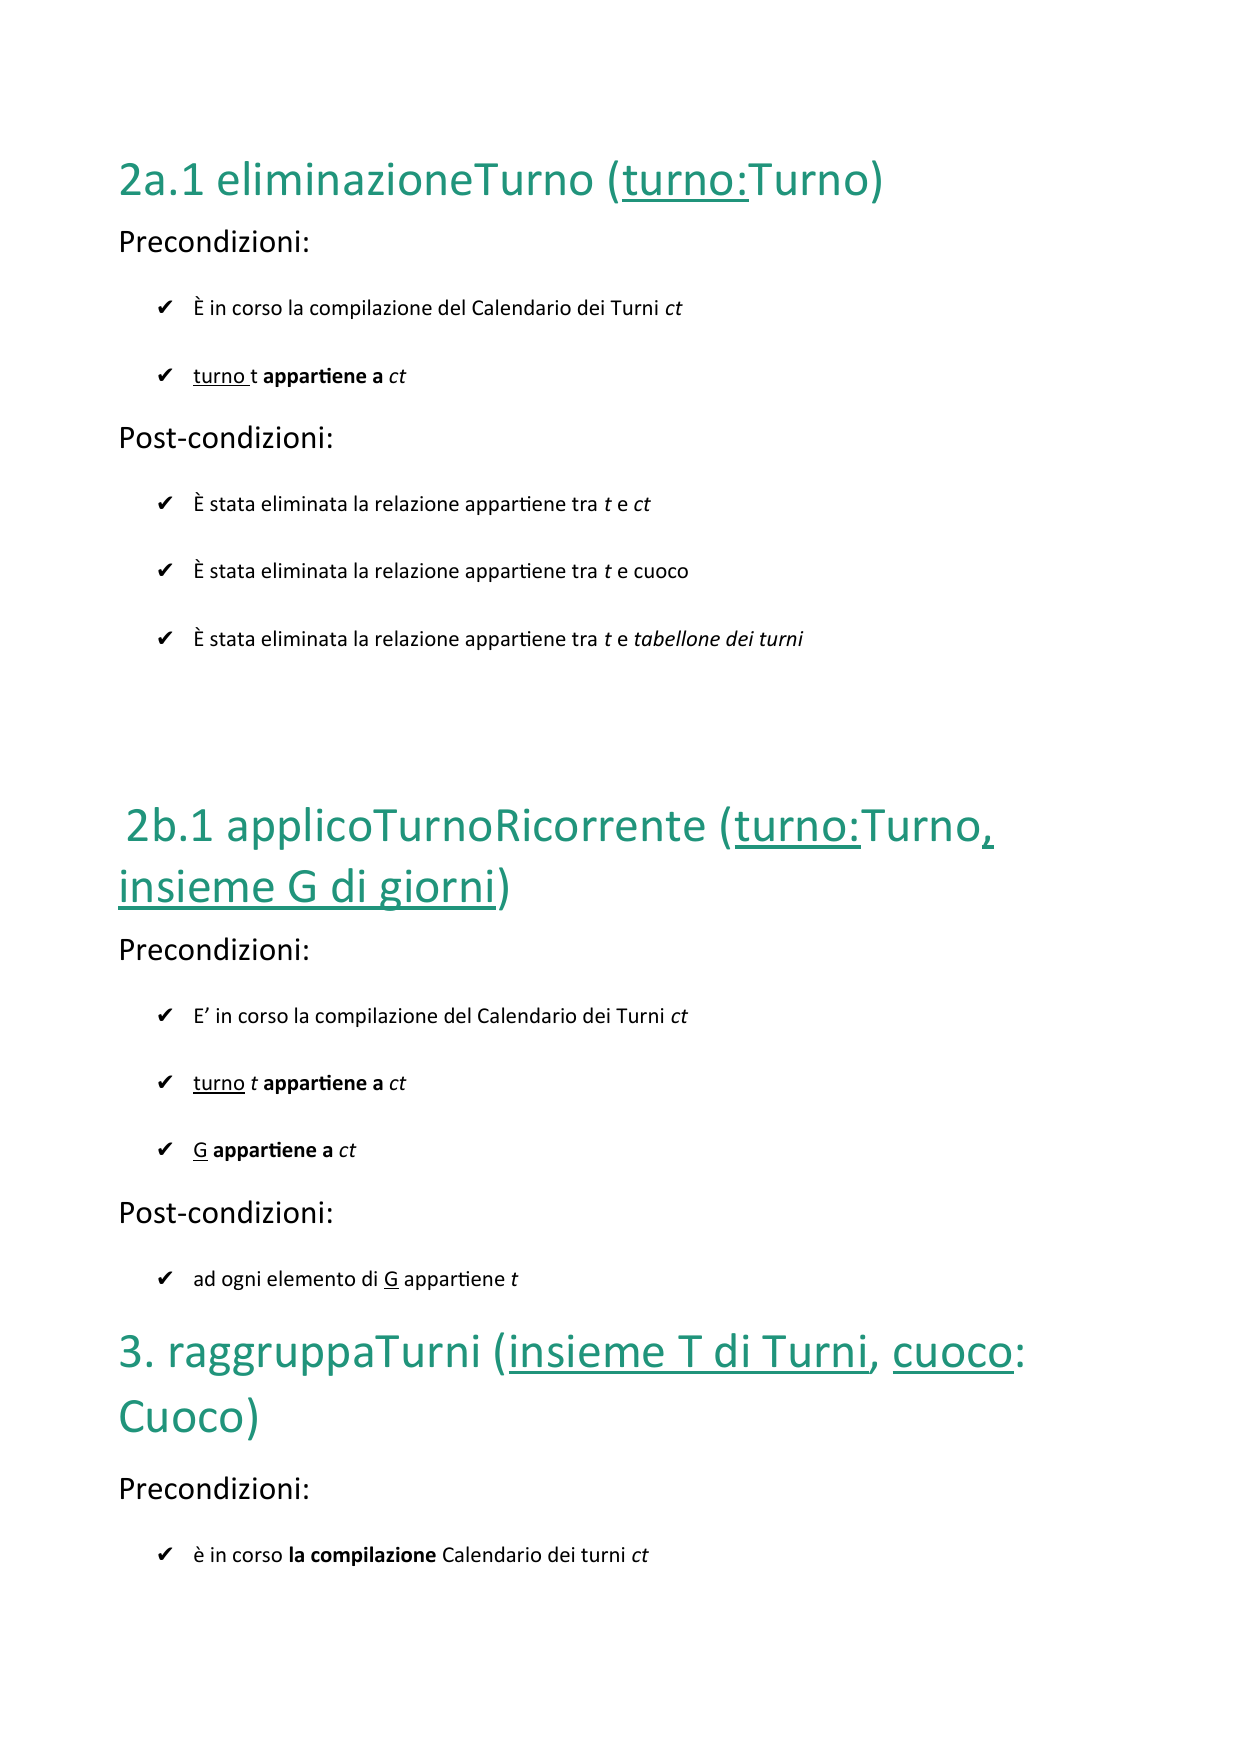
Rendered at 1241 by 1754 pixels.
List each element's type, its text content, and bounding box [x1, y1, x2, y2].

list turno t appartiene a ct [156, 349, 1122, 396]
list È stata eliminata la relazione appartiene tra t e tabellone dei turni [156, 612, 1122, 659]
list G appartiene a ct [156, 1124, 1122, 1171]
text 2a.1 eliminazioneTurno (turno:Turno) [118, 148, 1122, 209]
list è in corso la compilazione Calendario dei turni ct [156, 1528, 1122, 1575]
list È stata eliminata la relazione appartiene tra t e cuoco [156, 544, 1122, 592]
text Post-condizioni: [118, 417, 1122, 457]
text 2b.1 applicoTurnoRicorrente (turno:Turno, insieme G di giorni) [118, 794, 1122, 916]
list È in corso la compilazione del Calendario dei Turni ct [156, 282, 1122, 329]
list ad ogni elemento di G appartiene t [156, 1252, 1122, 1299]
text Precondizioni: [118, 928, 1122, 969]
list E’ in corso la compilazione del Calendario dei Turni ct [156, 989, 1122, 1036]
list turno t appartiene a ct [156, 1057, 1122, 1103]
text Precondizioni: [118, 221, 1122, 262]
list È stata eliminata la relazione appartiene tra t e ct [156, 477, 1122, 524]
text Post-condizioni: [118, 1191, 1122, 1232]
text 3. raggruppaTurni (insieme T di Turni, cuoco: Cuoco) [118, 1319, 1122, 1446]
text Precondizioni: [118, 1468, 1122, 1508]
